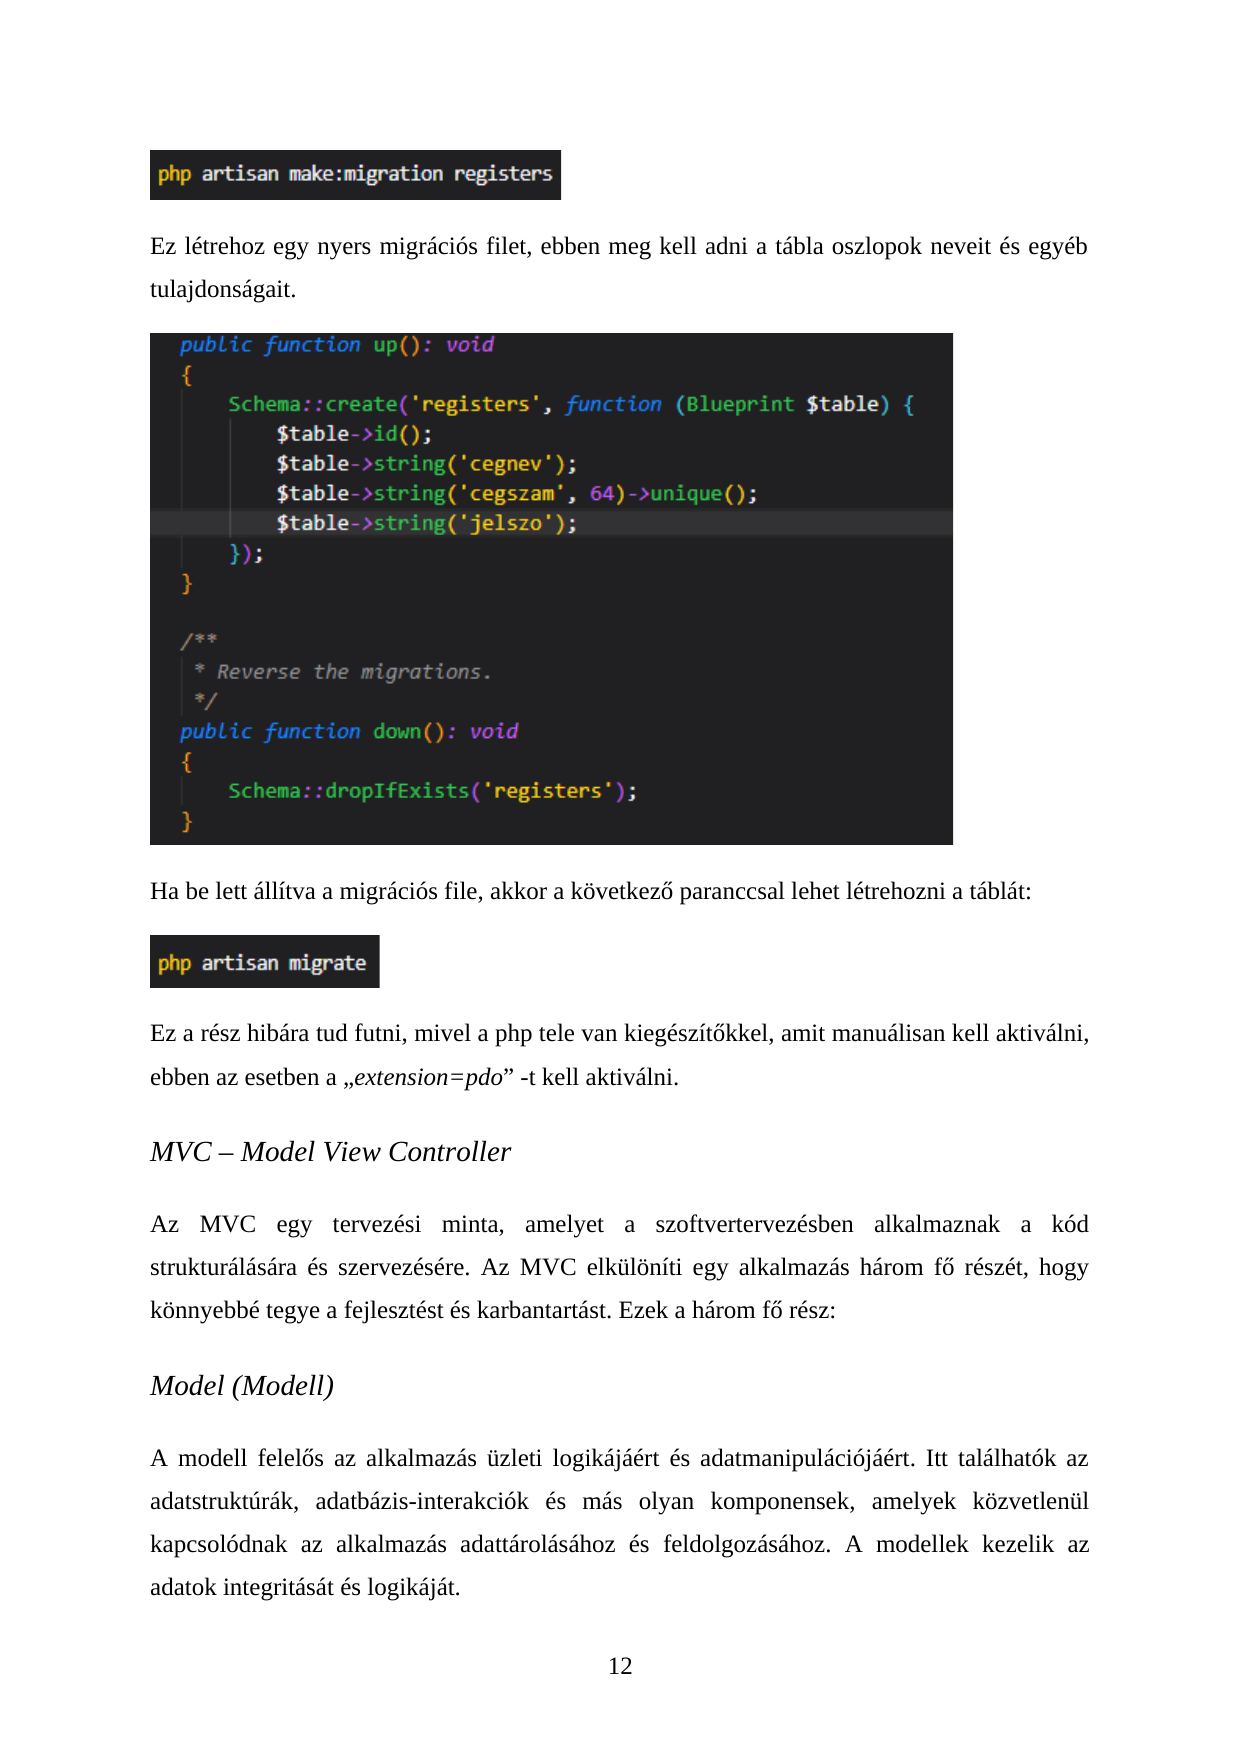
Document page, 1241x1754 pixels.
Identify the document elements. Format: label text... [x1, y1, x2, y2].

subtitle Model (Modell) [150, 1368, 1090, 1401]
text A modell felelős az alkalmazás üzleti logikájáért és adatmanipulációjáért. Itt találhatók az adatstruktúrák, adatbázis-interakciók és más olyan komponensek, amelyek közvetlenül kapcsolódnak az alkalmazás adattárolásához és feldolgozásához. A modellek kezelik az adatok integritását és logikáját. [150, 1443, 1090, 1601]
picture [150, 150, 562, 200]
picture [150, 333, 954, 845]
text Ez létrehoz egy nyers migrációs filet, ebben meg kell adni a tábla oszlopok neveit és egyéb tulajdonságait. [150, 231, 1090, 303]
text Az MVC egy tervezési minta, amelyet a szoftvertervezésben alkalmaznak a kód strukturálására és szervezésére. Az MVC elkülöníti egy alkalmazás három fő részét, hogy könnyebbé tegye a fejlesztést és karbantartást. Ezek a három fő rész: [150, 1209, 1090, 1324]
text Ez a rész hibára tud futni, mivel a php tele van kiegészítőkkel, amit manuálisan kell aktiválni, ebben az esetben a „extension=pdo” -t kell aktiválni. [150, 1018, 1090, 1090]
text Ha be lett állítva a migrációs file, akkor a következő paranccsal lehet létrehozni a táblát: [150, 876, 1090, 905]
picture [150, 935, 380, 988]
subtitle MVC – Model View Controller [150, 1134, 1090, 1167]
